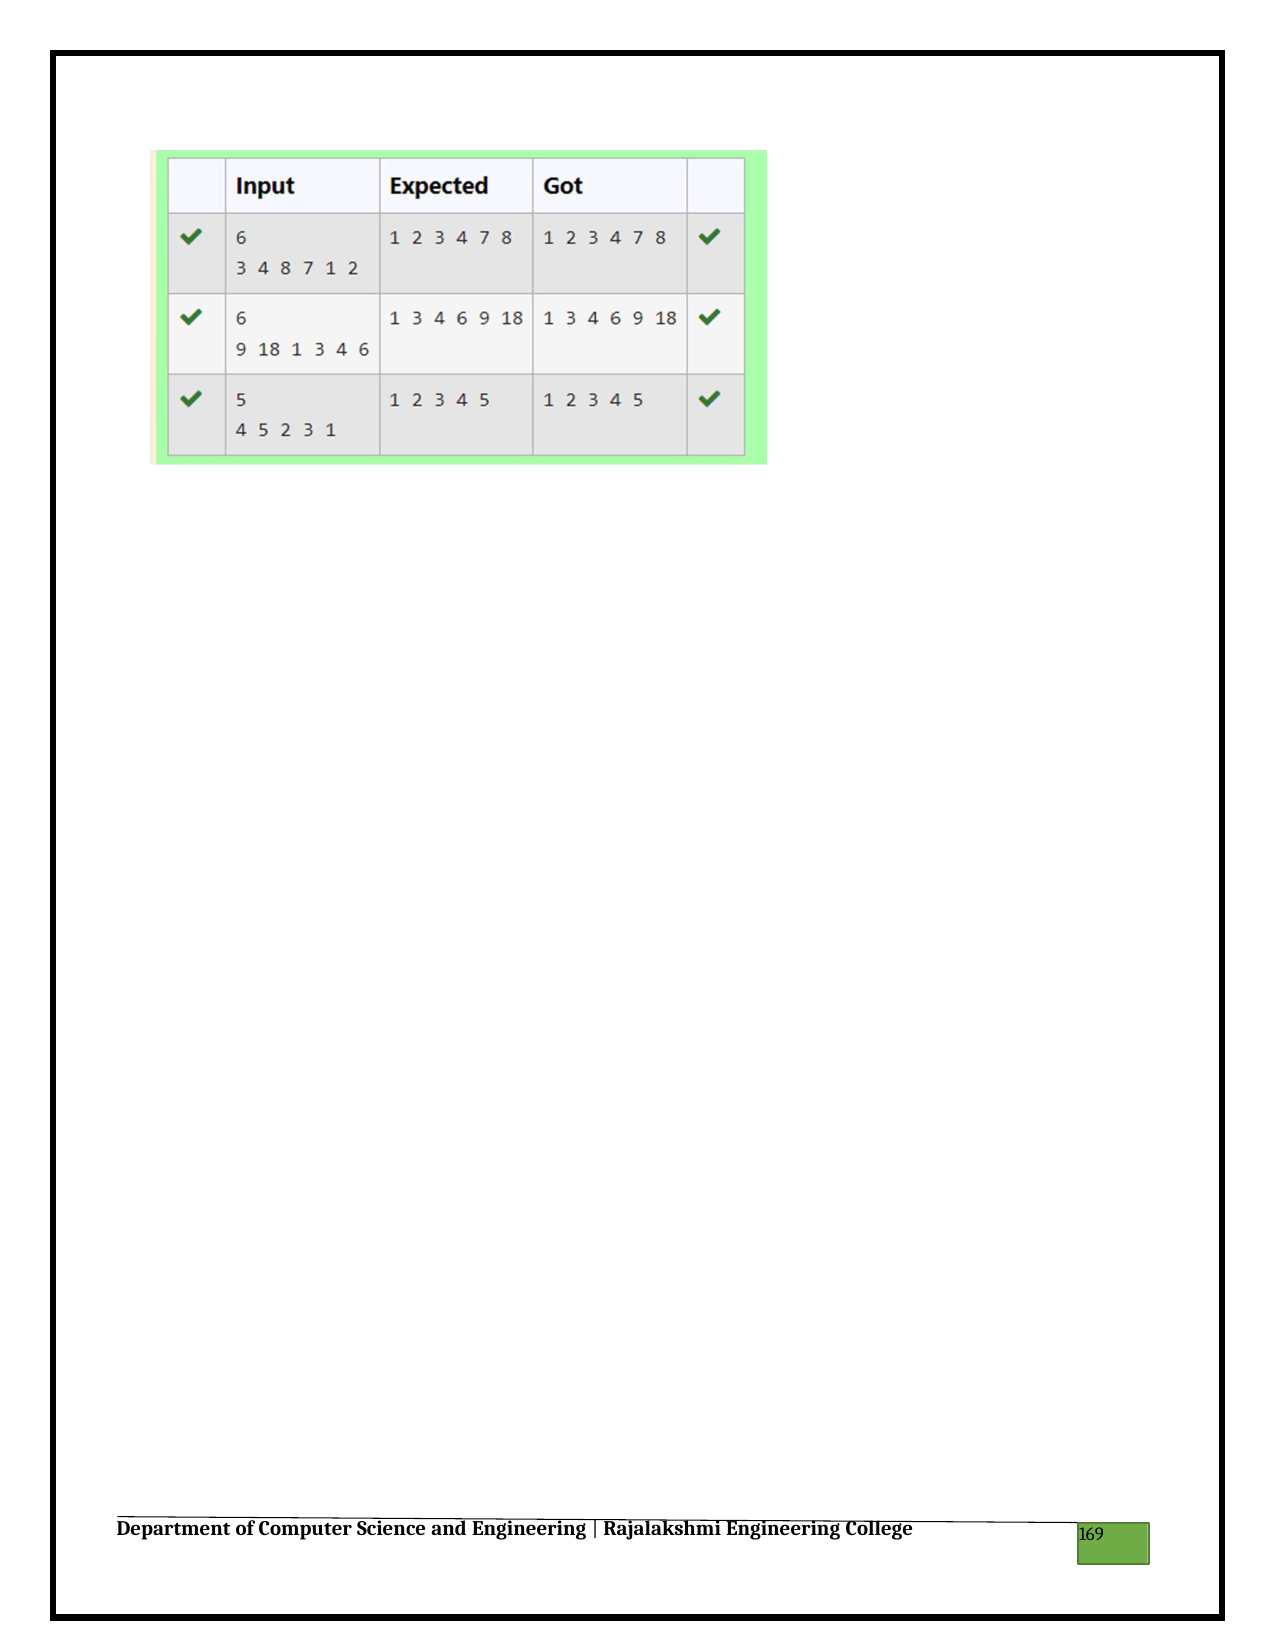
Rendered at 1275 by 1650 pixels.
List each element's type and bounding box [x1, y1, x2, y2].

picture [149, 150, 768, 465]
